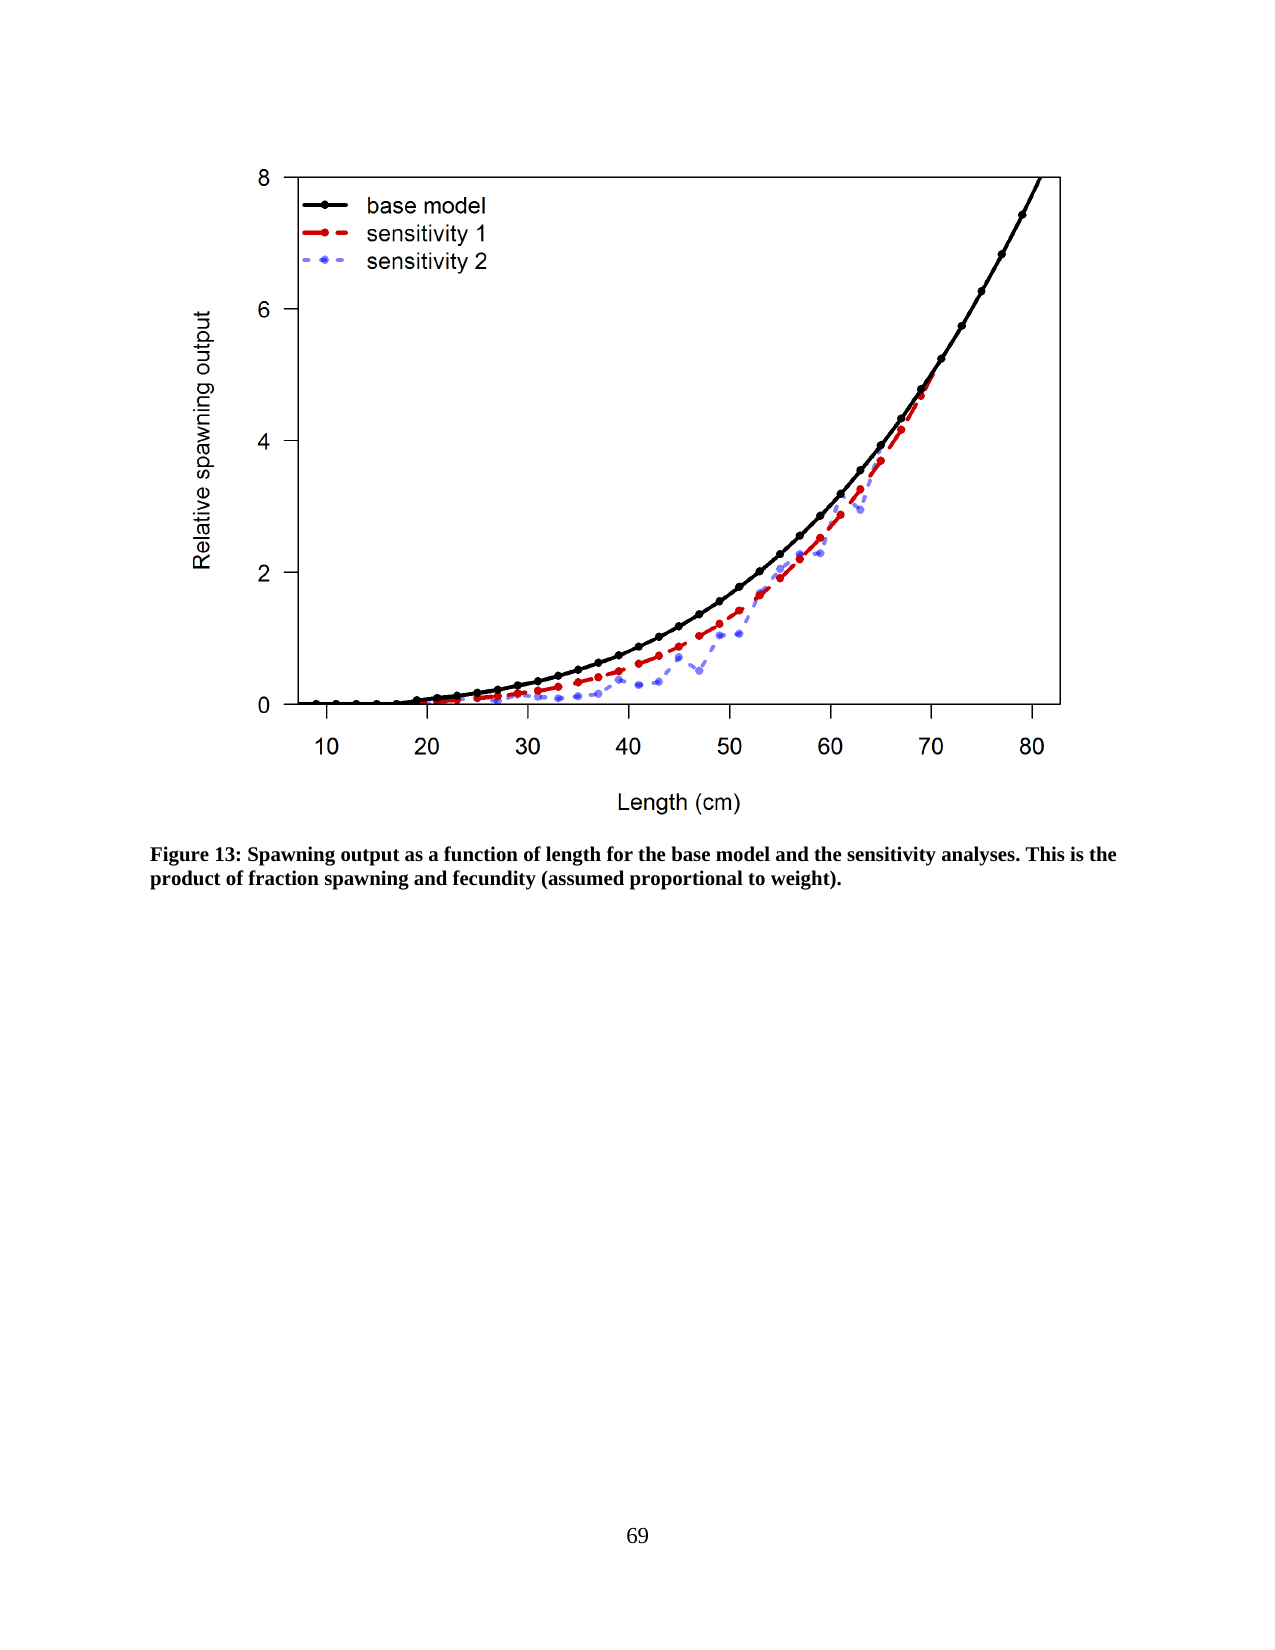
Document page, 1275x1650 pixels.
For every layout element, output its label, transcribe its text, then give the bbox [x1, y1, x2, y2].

picture [187, 150, 1088, 843]
text Figure 13: Spawning output as a function of length for the base model and the sensitivity analyses. This is the product of fraction spawning and fecundity (assumed proportional to weight). [150, 842, 1125, 890]
